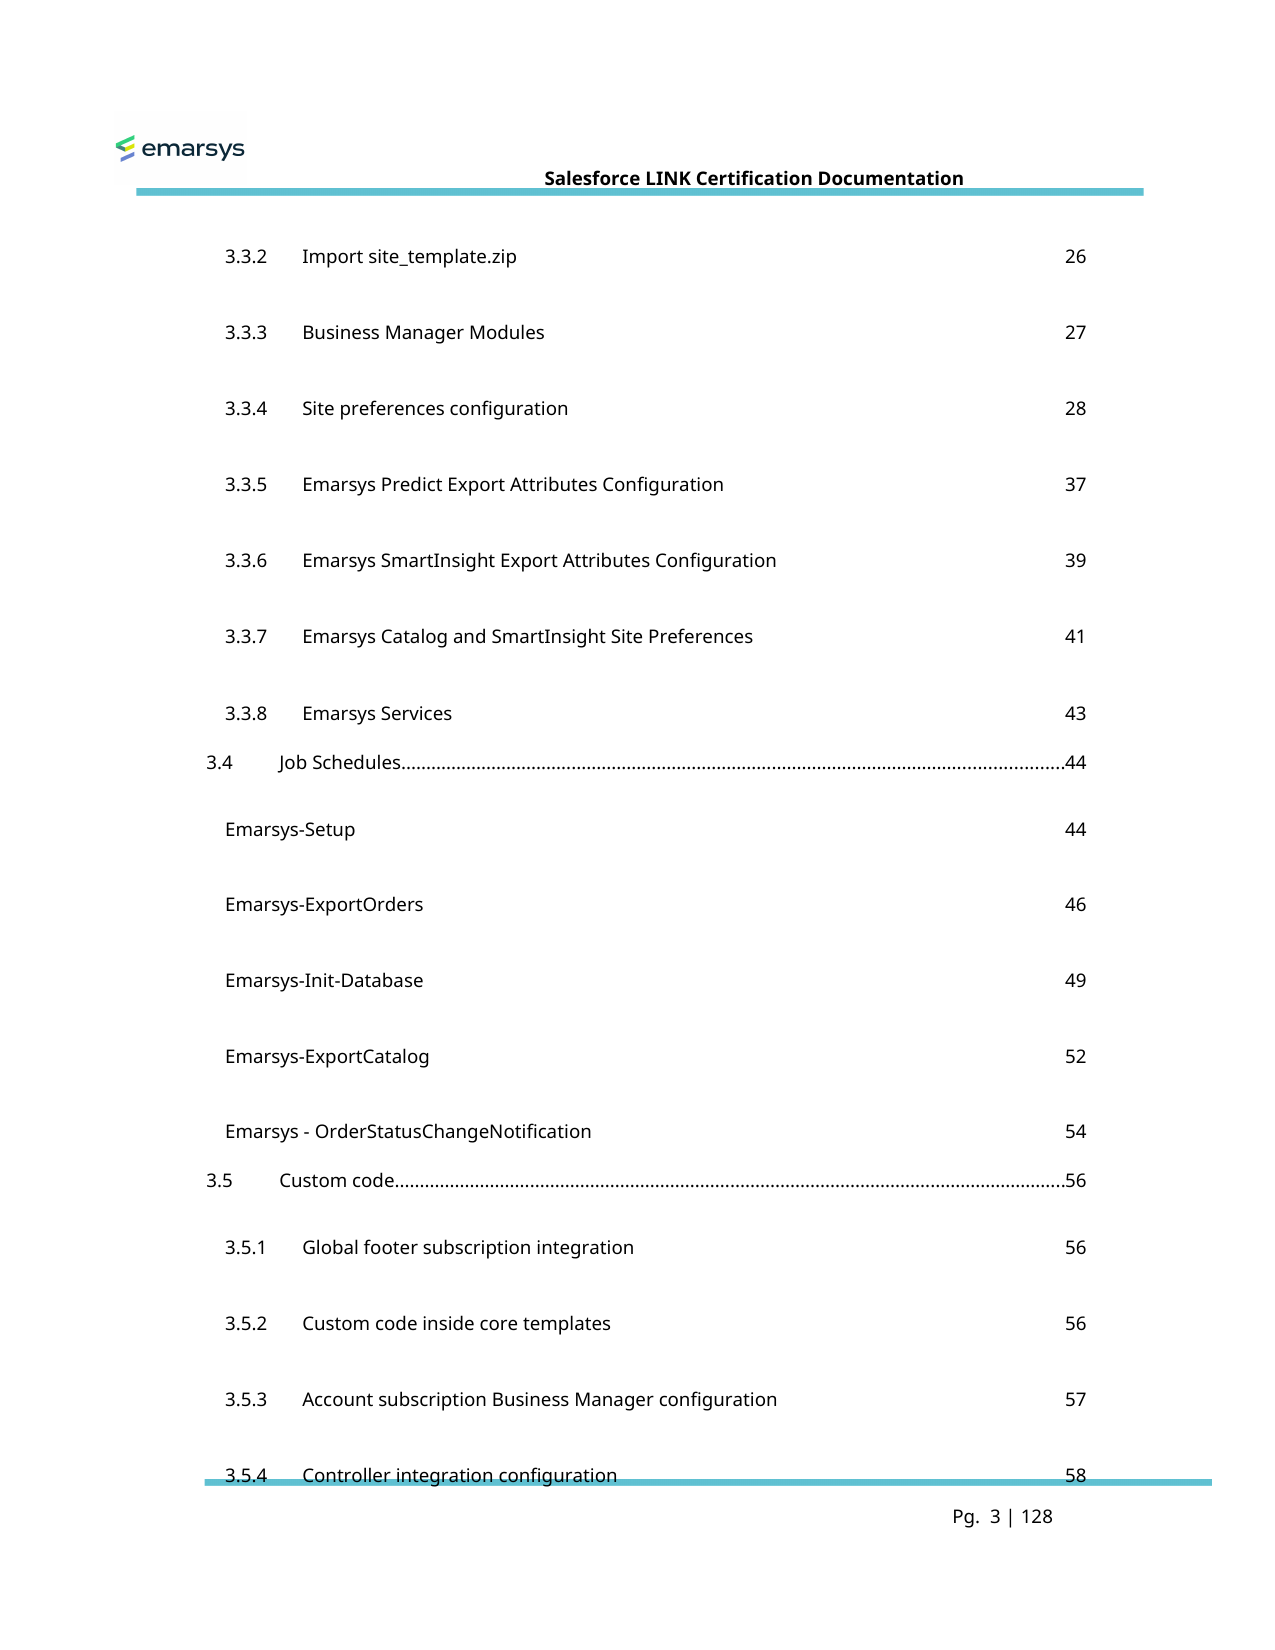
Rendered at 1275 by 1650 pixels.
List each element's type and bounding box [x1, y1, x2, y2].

picture [204, 1479, 437, 1486]
picture [136, 188, 1144, 196]
picture [113, 111, 247, 185]
picture [550, 1479, 1212, 1486]
picture [438, 1479, 549, 1486]
